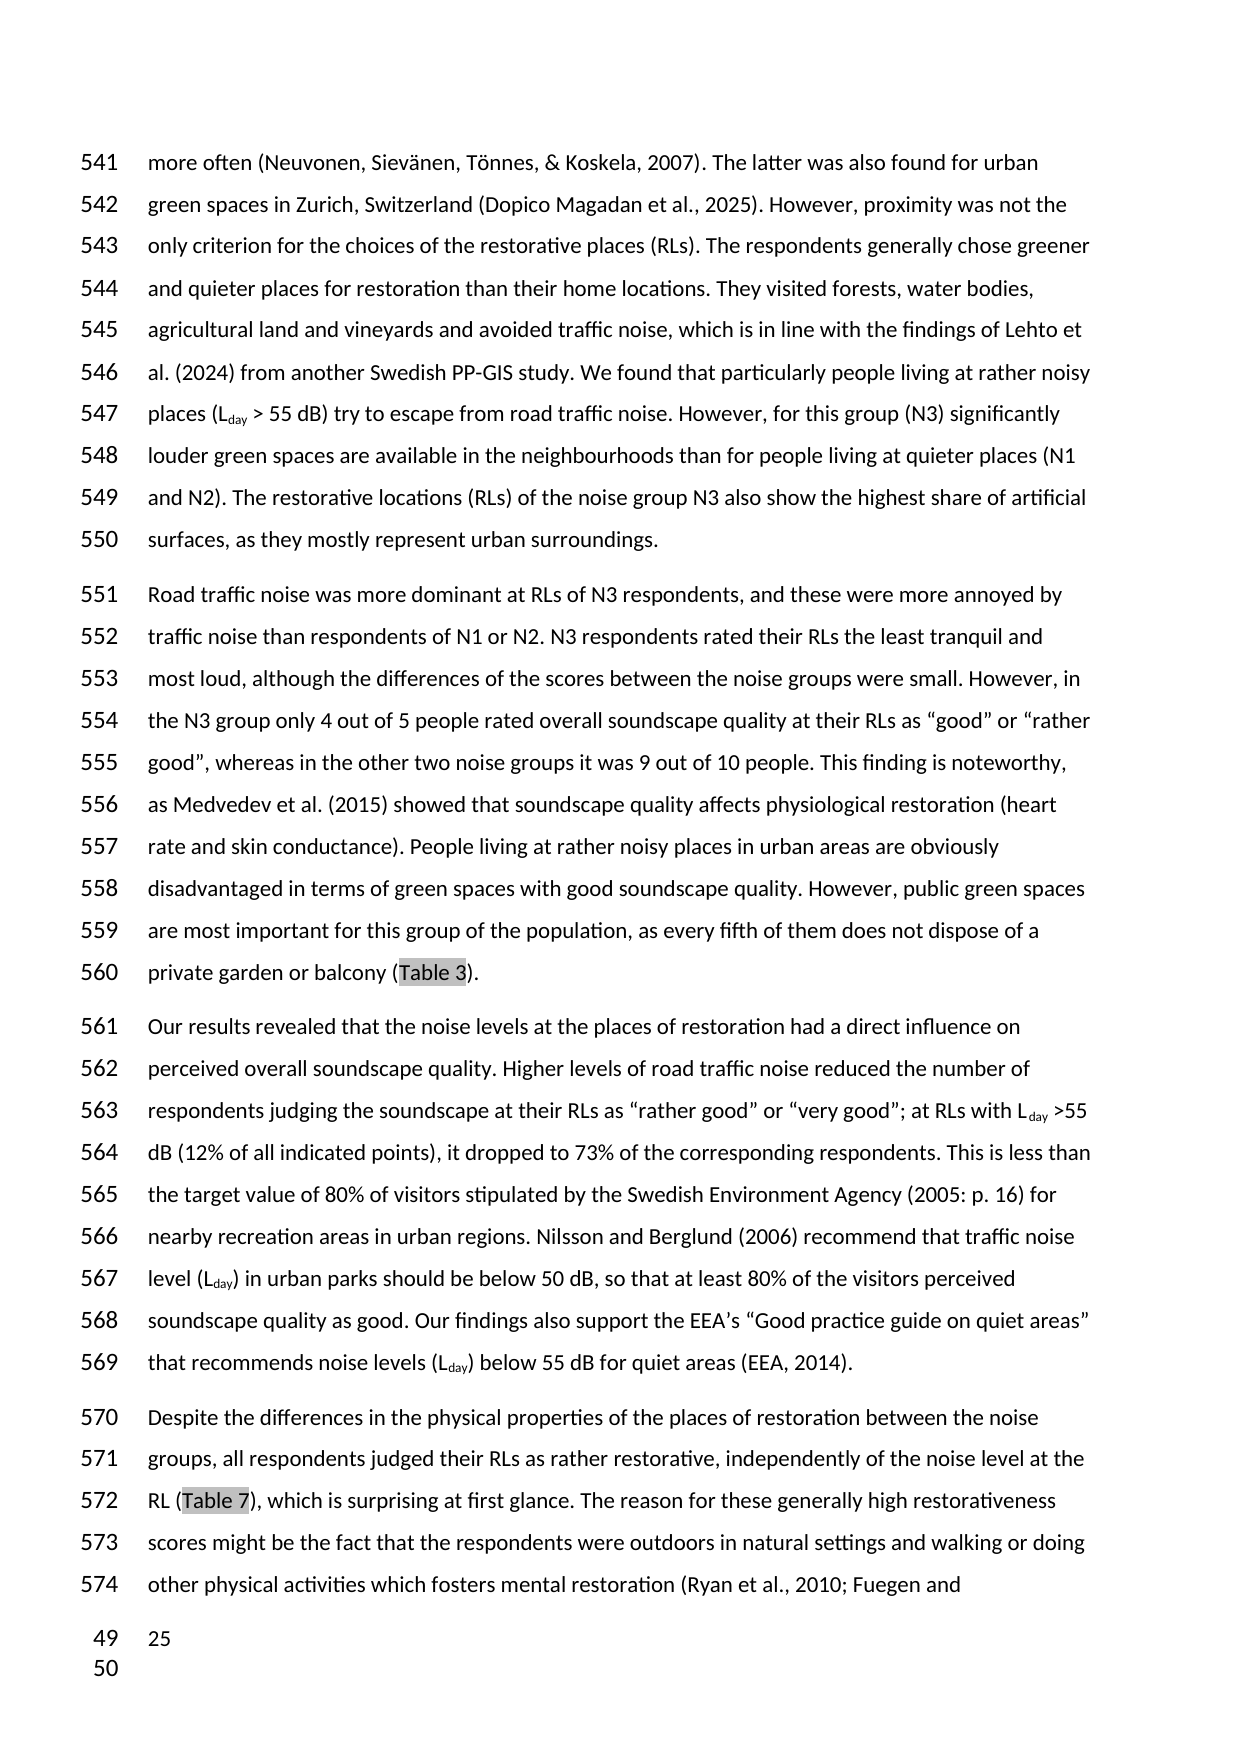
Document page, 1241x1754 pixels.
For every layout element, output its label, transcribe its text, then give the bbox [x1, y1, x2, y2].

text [148, 148, 1092, 553]
text Our results revealed that the noise levels at the places of restoration had a direct influence on perceived overall soundscape quality. Higher levels of road traffic noise reduced the number of respondents judging the soundscape at their RLs as “rather good” or “very good”; at RLs with Lday >55 dB (12% of all indicated points), it dropped to 73% of the corresponding respondents. This is less than the target value of 80% of visitors stipulated by the Swedish Environment Agency (2005: p. 16) for nearby recreation areas in urban regions. Nilsson and Berglund (2006) recommend that traffic noise level (Lday) in urban parks should be below 50 dB, so that at least 80% of the visitors perceived soundscape quality as good. Our findings also support the EEA’s “Good practice guide on quiet areas” that recommends noise levels (Lday) below 55 dB for quiet areas (EEA, 2014). [148, 1012, 1092, 1376]
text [148, 1403, 1092, 1598]
text Road traffic noise was more dominant at RLs of N3 respondents, and these were more annoyed by traffic noise than respondents of N1 or N2. N3 respondents rated their RLs the least tranquil and most loud, although the differences of the scores between the noise groups were small. However, in the N3 group only 4 out of 5 people rated overall soundscape quality at their RLs as “good” or “rather good”, whereas in the other two noise groups it was 9 out of 10 people. This finding is noteworthy, as Medvedev et al. (2015) showed that soundscape quality affects physiological restoration (heart rate and skin conductance). People living at rather noisy places in urban areas are obviously disadvantaged in terms of green spaces with good soundscape quality. However, public green spaces are most important for this group of the population, as every fifth of them does not dispose of a private garden or balcony (Table 3). [148, 580, 1092, 986]
